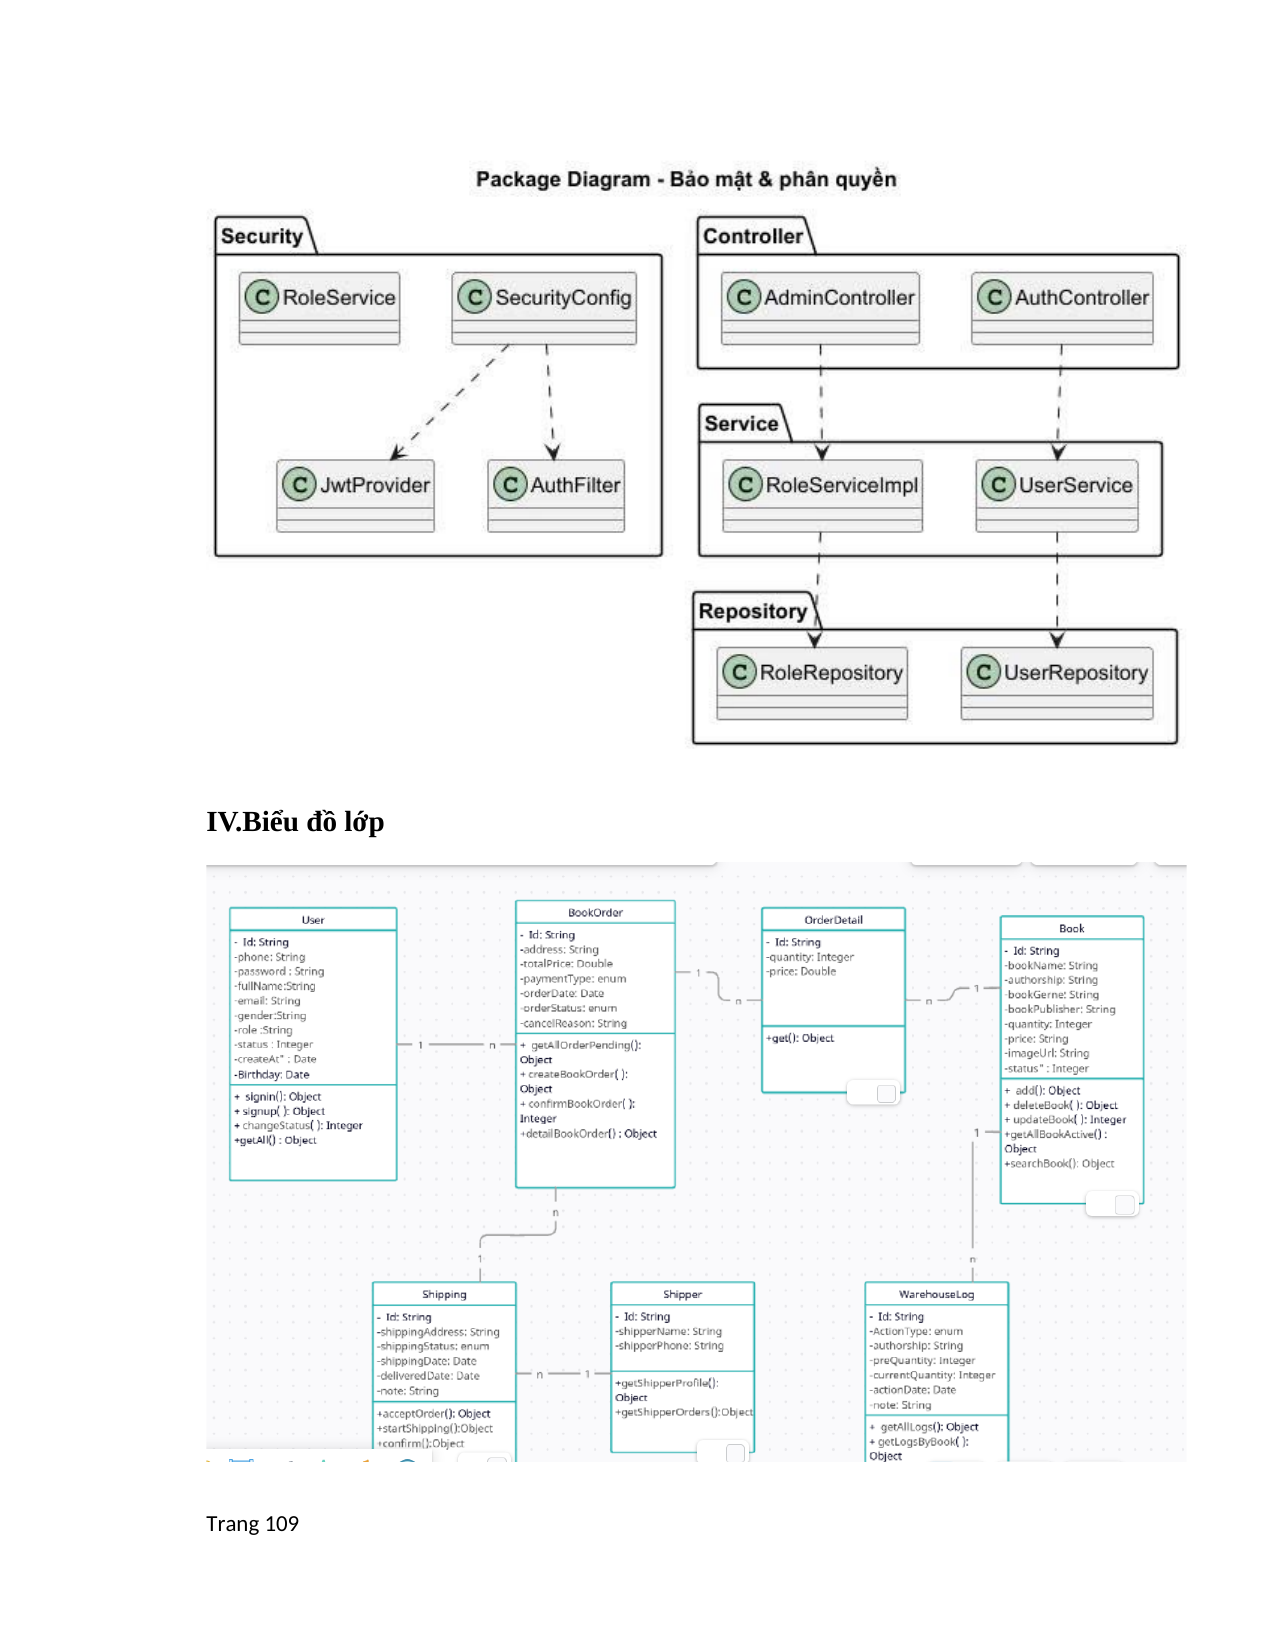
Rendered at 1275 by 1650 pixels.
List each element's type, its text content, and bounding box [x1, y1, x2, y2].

picture [206, 862, 1187, 1462]
subtitle IV.Biểu đồ lớp [206, 804, 1187, 837]
picture [206, 150, 1187, 752]
